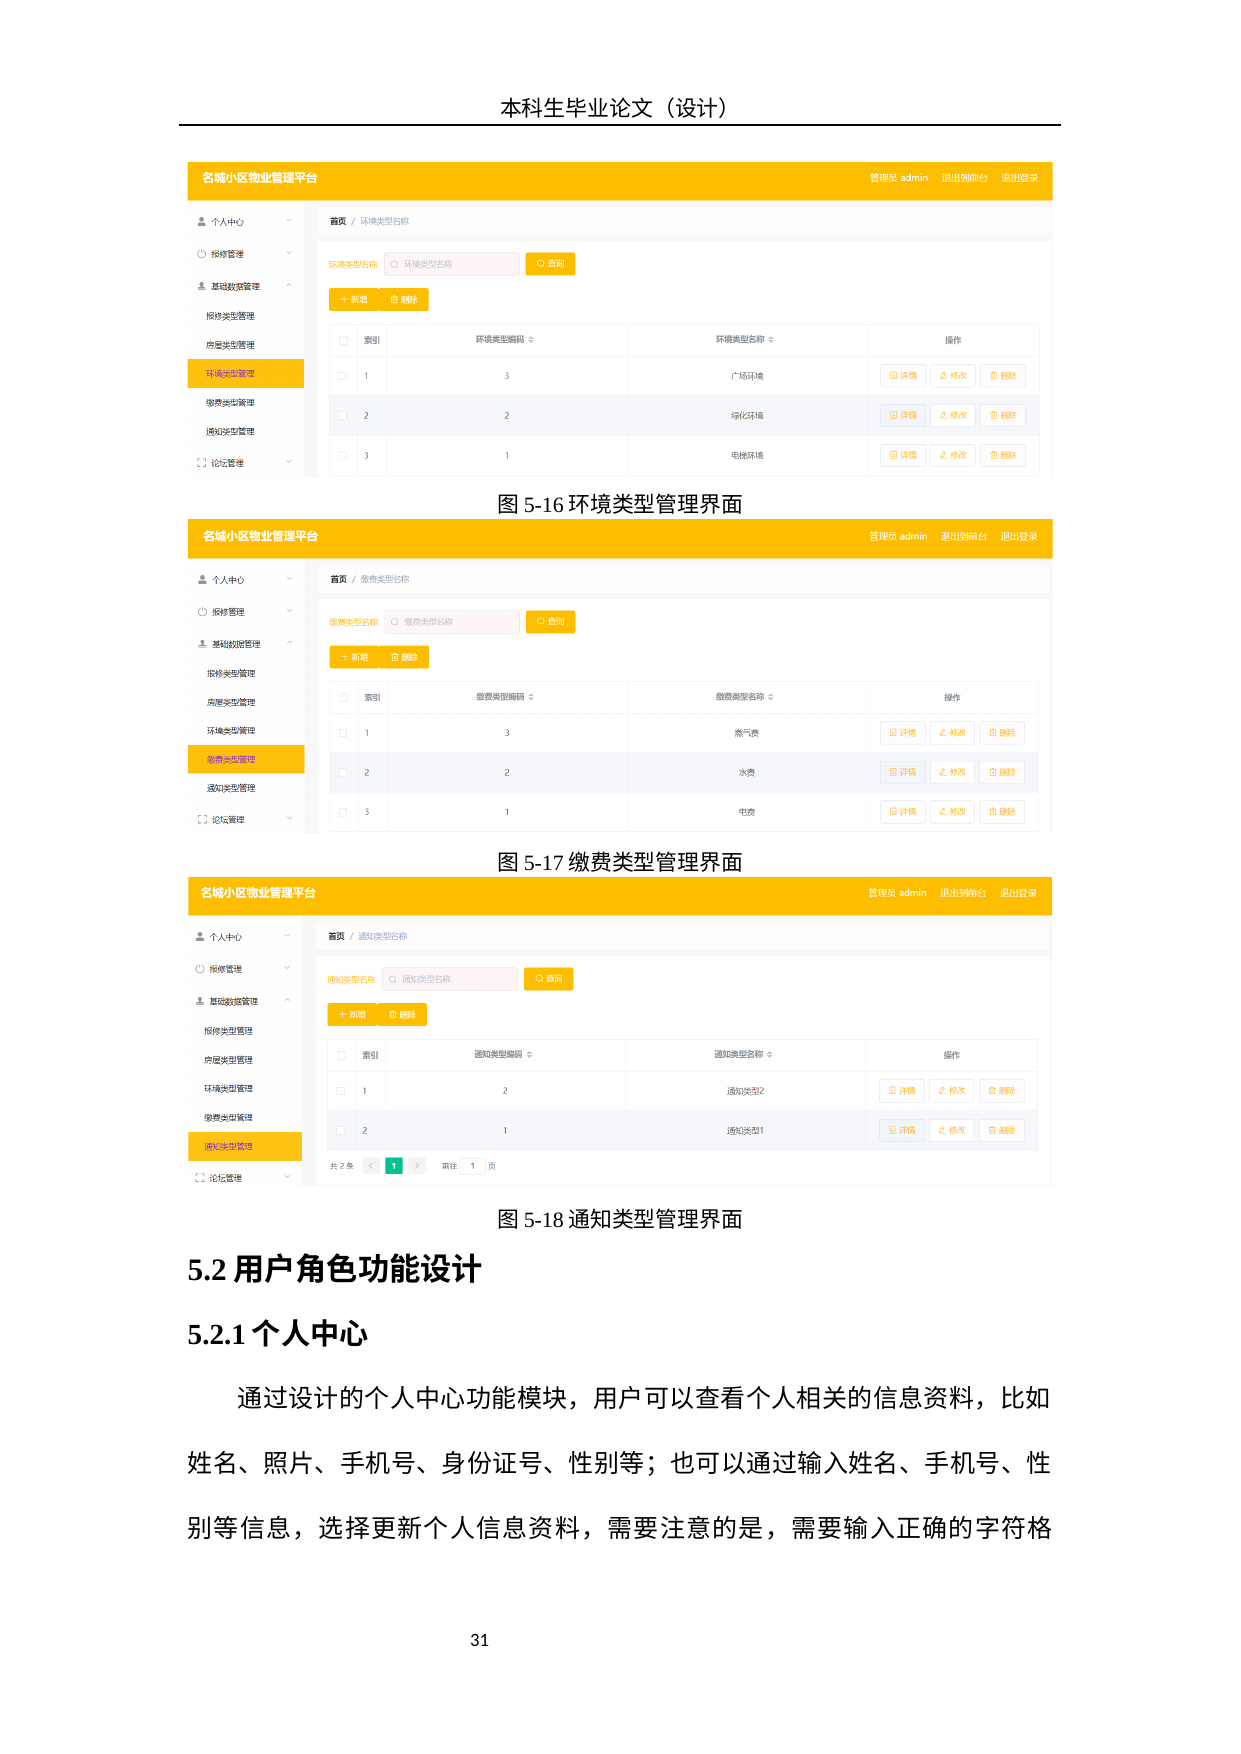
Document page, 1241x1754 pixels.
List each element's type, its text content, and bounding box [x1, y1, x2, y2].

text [187, 1364, 1053, 1559]
text 图5-18通知类型管理界面 [187, 1202, 1053, 1234]
subtitle 5.2用户角色功能设计 [187, 1234, 1053, 1299]
text 图5-16环境类型管理界面 [187, 487, 1053, 519]
text 图5-17缴费类型管理界面 [187, 844, 1053, 877]
picture [188, 877, 1053, 1186]
subtitle 5.2.1个人中心 [187, 1299, 1053, 1364]
picture [187, 162, 1053, 477]
picture [187, 519, 1053, 833]
